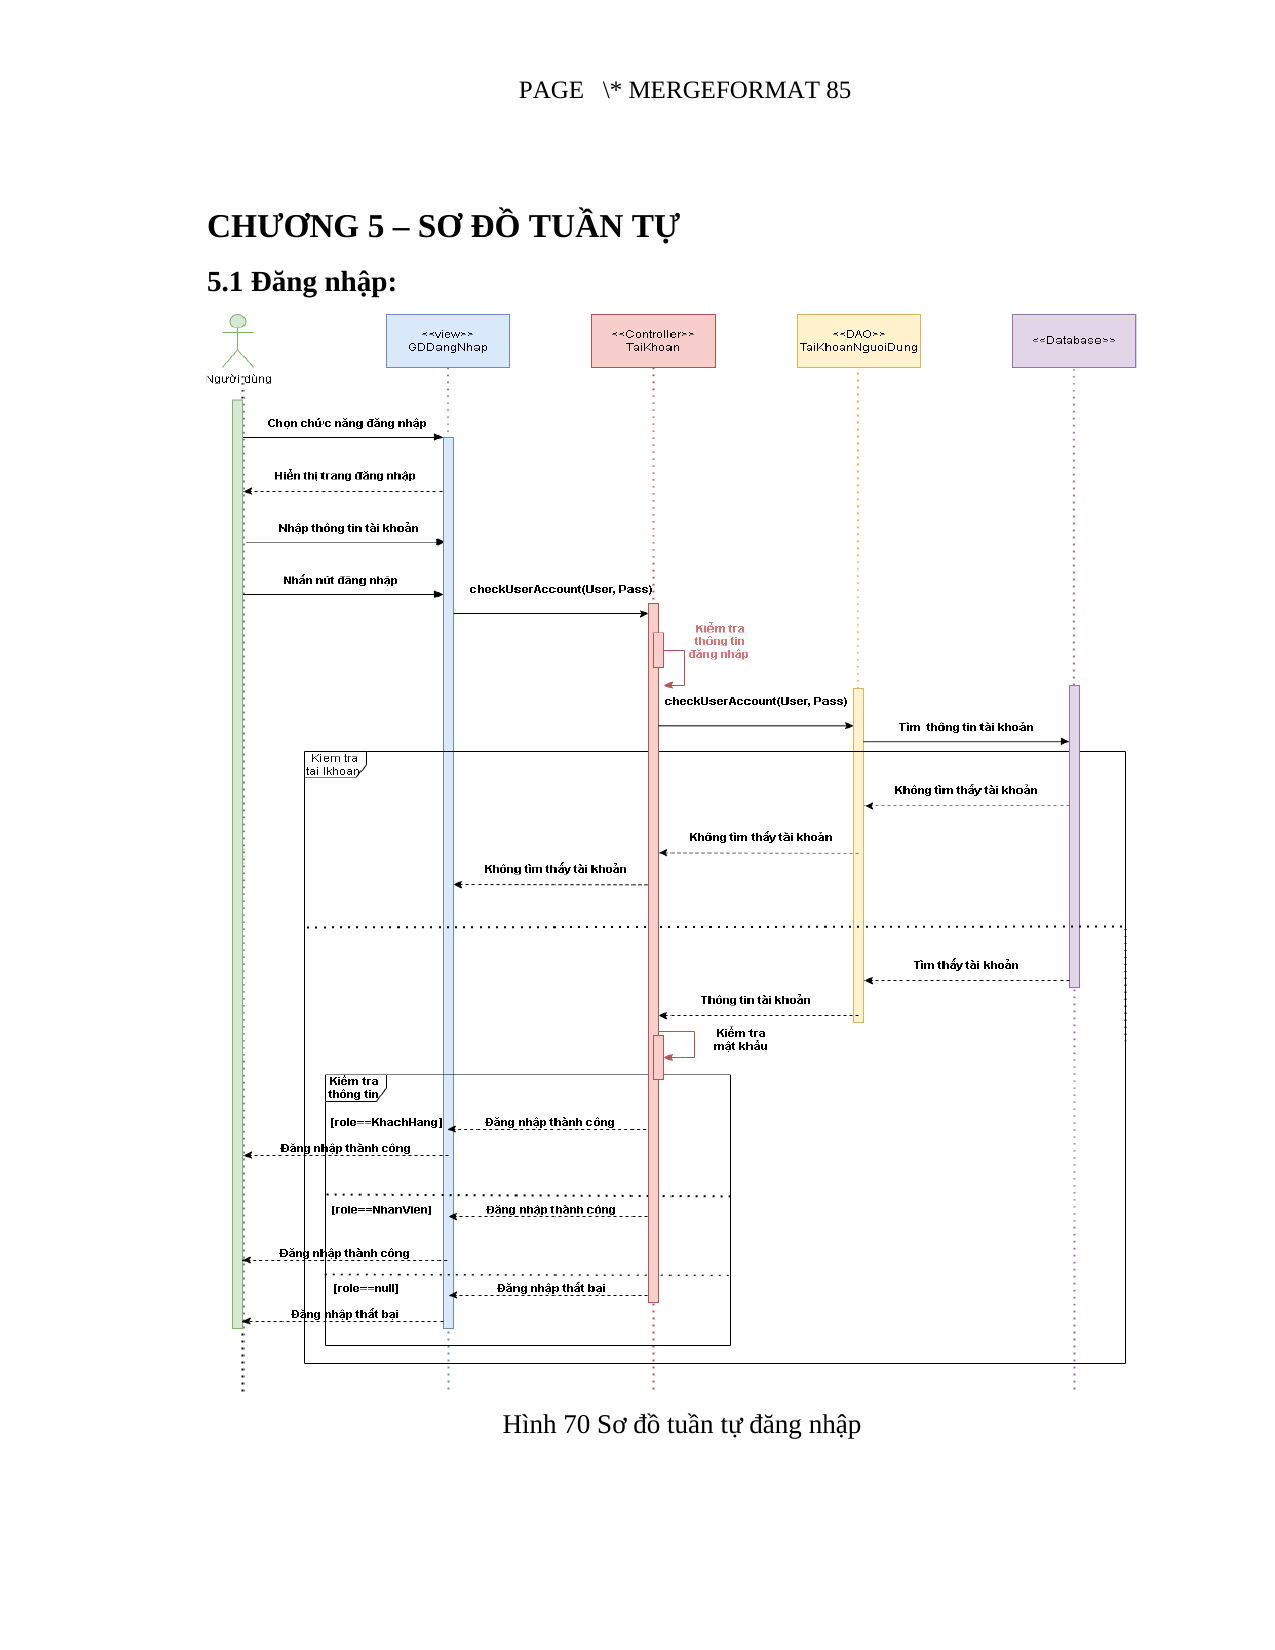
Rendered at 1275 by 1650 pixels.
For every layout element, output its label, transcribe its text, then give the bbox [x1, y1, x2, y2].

picture [206, 314, 1137, 1393]
text Hình 70 Sơ đồ tuần tự đăng nhập [207, 1408, 1157, 1439]
text CHƯƠNG 5 – SƠ ĐỒ TUẦN TỰ [207, 207, 1157, 245]
list 5.1 Đăng nhập: [207, 264, 1157, 298]
